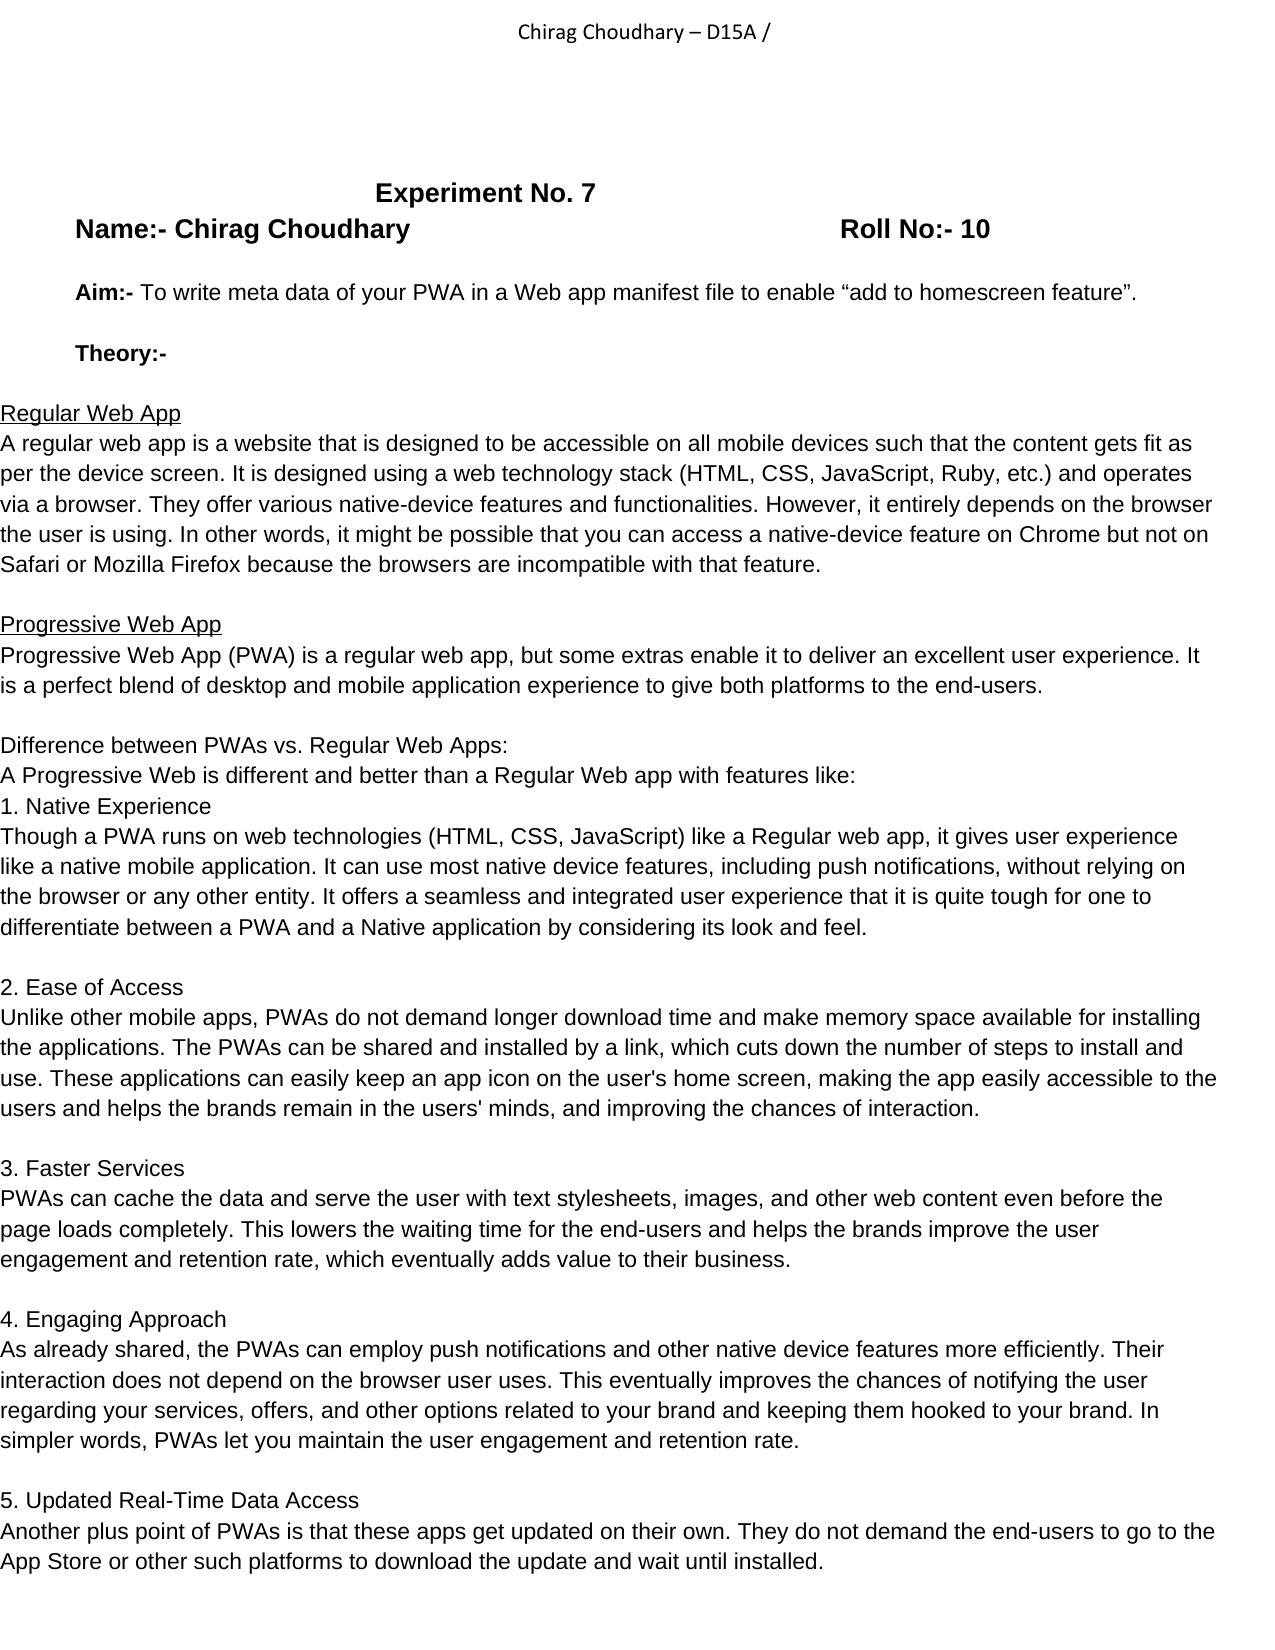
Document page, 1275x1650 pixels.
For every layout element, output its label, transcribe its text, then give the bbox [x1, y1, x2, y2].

text PWAs can cache the data and serve the user with text stylesheets, images, and other web content even before the page loads completely. This lowers the waiting time for the end-users and helps the brands improve the user engagement and retention rate, which eventually adds value to their business. [0, 1185, 1218, 1272]
text Difference between PWAs vs. Regular Web Apps: [0, 732, 1218, 759]
text Aim:- To write meta data of your PWA in a Web app manifest file to enable “add to homescreen feature”. [0, 279, 1218, 306]
text Theory:- [0, 339, 1218, 366]
text Though a PWA runs on web technologies (HTML, CSS, JavaScript) like a Regular web app, it gives user experience like a native mobile application. It can use most native device features, including push notifications, without relying on the browser or any other entity. It offers a seamless and integrated user experience that it is quite tough for one to differentiate between a PWA and a Native application by considering its look and feel. [0, 823, 1218, 940]
text As already shared, the PWAs can employ push notifications and other native device features more efficiently. Their interaction does not depend on the browser user uses. This eventually improves the chances of notifying the user regarding your services, offers, and other options related to your brand and keeping them hooked to your brand. In simpler words, PWAs let you maintain the user engagement and retention rate. [0, 1336, 1218, 1453]
text Name:- Chirag Choudhary Roll No:- 10 [0, 213, 1218, 244]
text 1. Native Experience [0, 793, 1218, 819]
text Progressive Web App (PWA) is a regular web app, but some extras enable it to deliver an excellent user experience. It is a perfect blend of desktop and mobile application experience to give both platforms to the end-users. [0, 642, 1218, 698]
text 5. Updated Real-Time Data Access [0, 1487, 1218, 1514]
text A Progressive Web is different and better than a Regular Web app with features like: [0, 762, 1218, 789]
text 4. Engaging Approach [0, 1306, 1218, 1333]
text 3. Faster Services [0, 1155, 1218, 1182]
text Experiment No. 7 [300, 177, 1218, 208]
text A regular web app is a website that is designed to be accessible on all mobile devices such that the content gets fit as per the device screen. It is designed using a web technology stack (HTML, CSS, JavaScript, Ruby, etc.) and operates via a browser. They offer various native-device features and functionalities. However, it entirely depends on the browser the user is using. In other words, it might be possible that you can access a native-device feature on Chrome but not on Safari or Mozilla Firefox because the browsers are incompatible with that feature. [0, 430, 1218, 577]
text Another plus point of PWAs is that these apps get updated on their own. They do not demand the end-users to go to the App Store or other such platforms to download the update and wait until installed. [0, 1518, 1218, 1574]
text Progressive Web App [0, 611, 1218, 638]
text Regular Web App [0, 400, 1218, 426]
text 2. Ease of Access [0, 974, 1218, 1000]
text Unlike other mobile apps, PWAs do not demand longer download time and make memory space available for installing the applications. The PWAs can be shared and installed by a link, which cuts down the number of steps to install and use. These applications can easily keep an app icon on the user's home screen, making the app easily accessible to the users and helps the brands remain in the users' minds, and improving the chances of interaction. [0, 1004, 1218, 1121]
